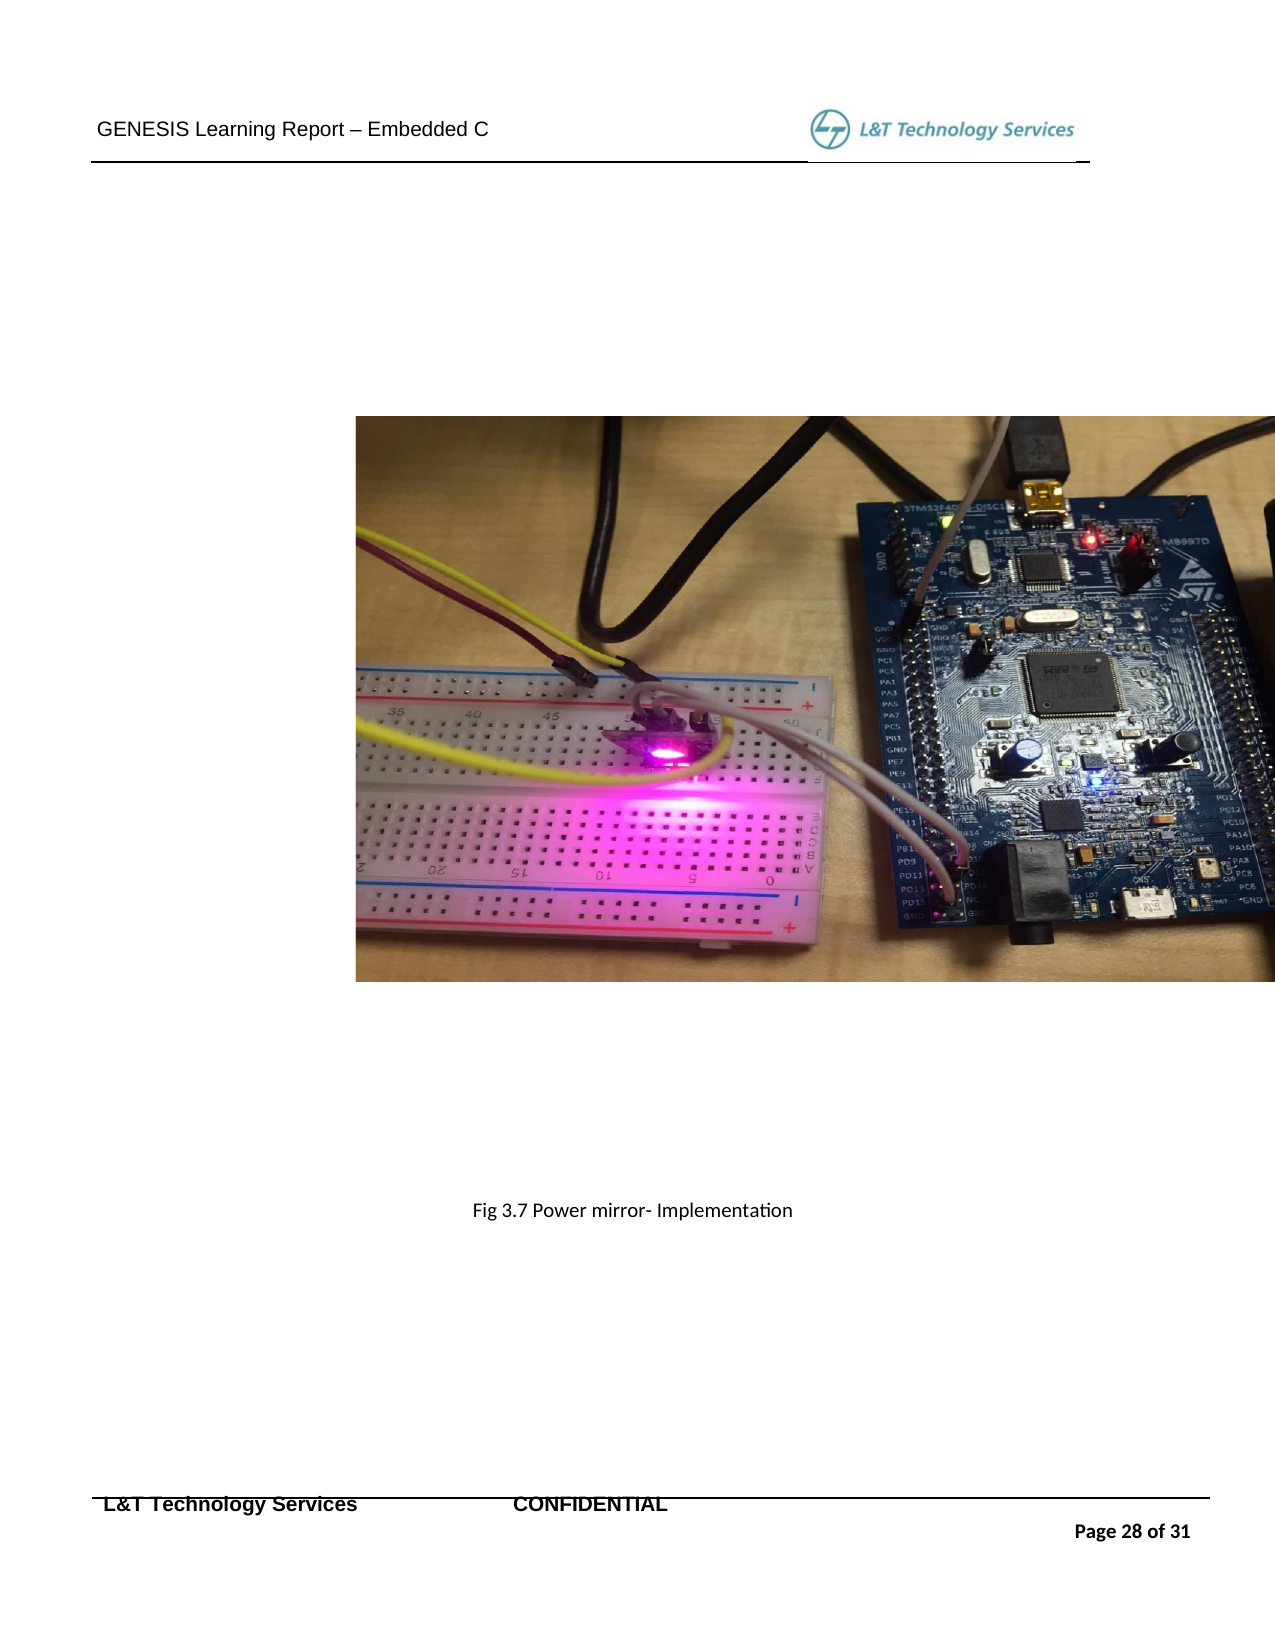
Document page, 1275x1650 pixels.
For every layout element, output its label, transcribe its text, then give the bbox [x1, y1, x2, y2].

text Fig 3.7 Power mirror- Implementation [103, 1197, 1163, 1222]
picture [357, 416, 1275, 982]
picture [808, 98, 1076, 162]
